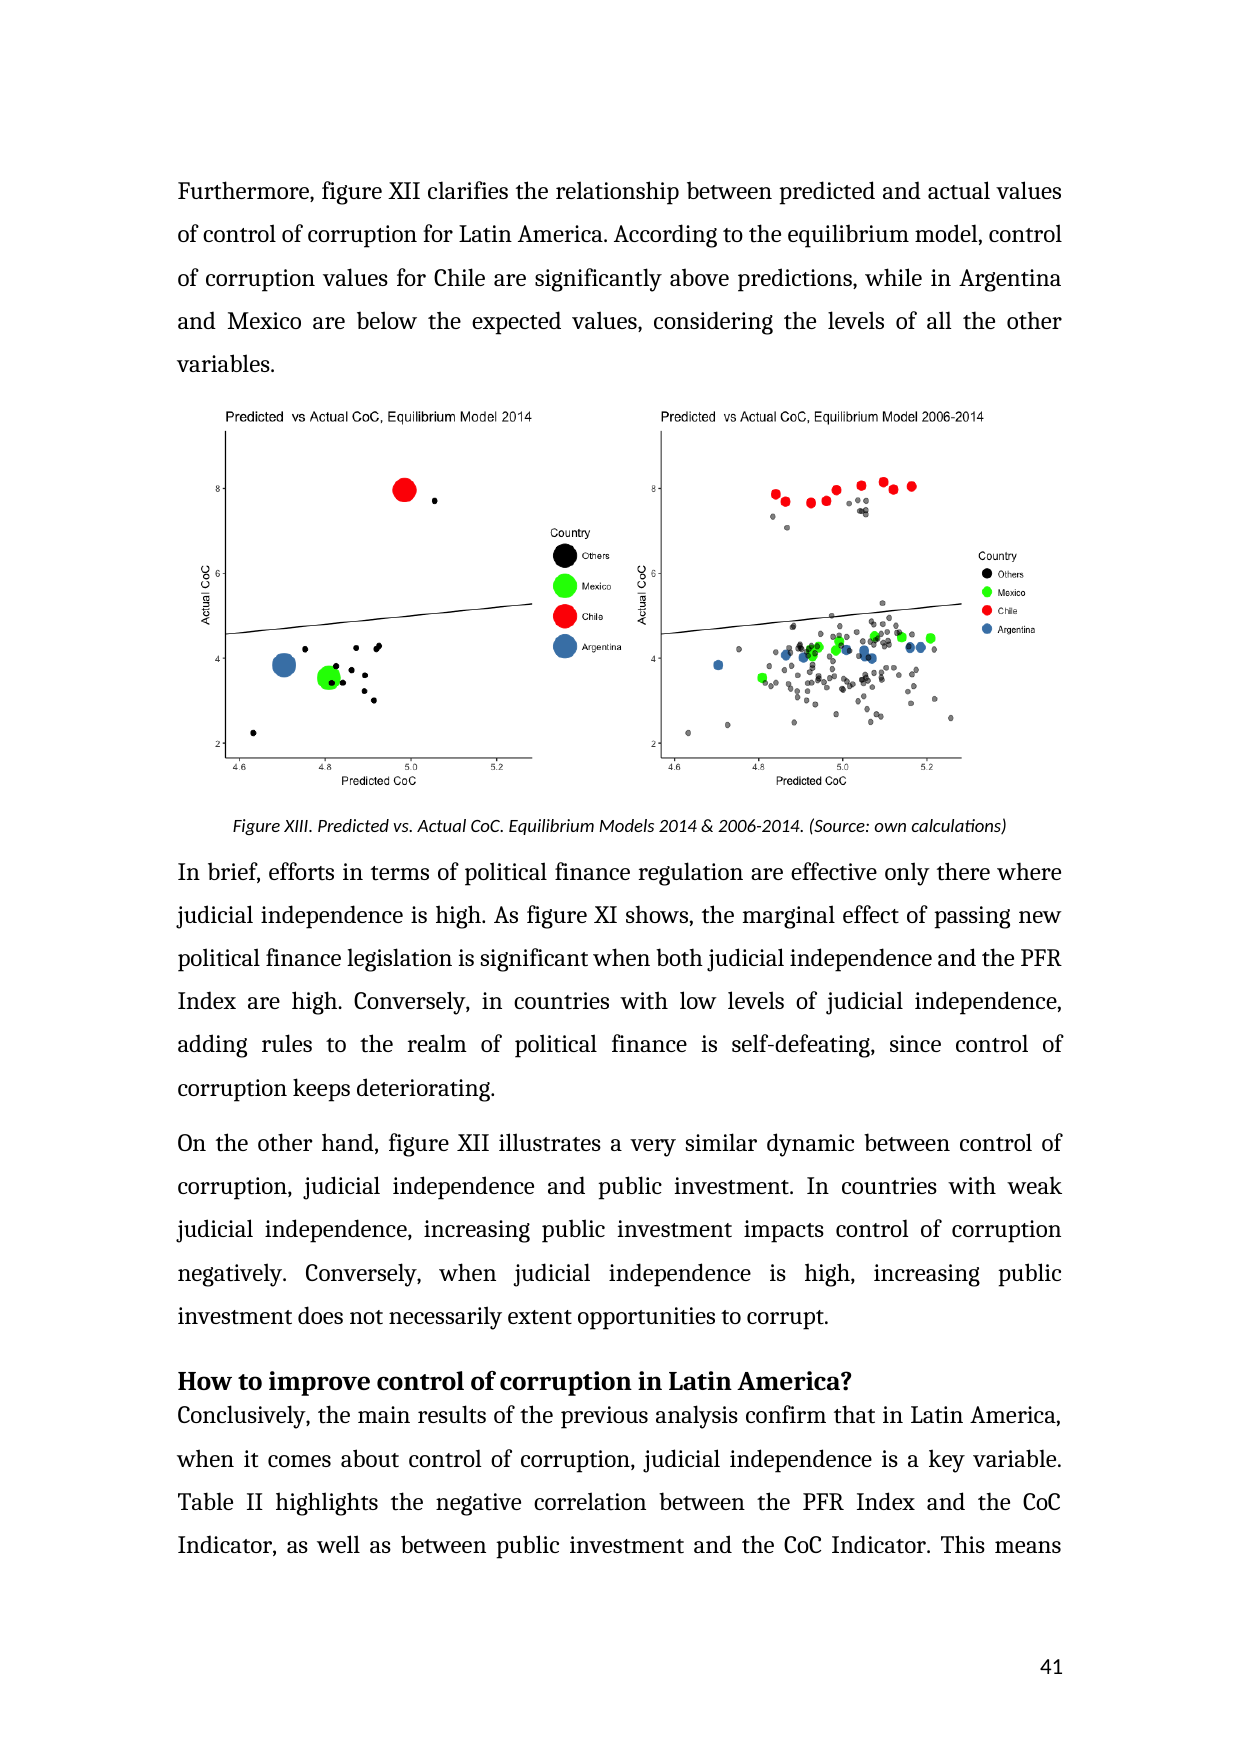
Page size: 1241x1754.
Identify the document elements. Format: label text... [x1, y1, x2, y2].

text Figure XIII. Predicted vs. Actual CoC. Equilibrium Models 2014 & 2006-2014. (Source: own calculations) [177, 814, 1063, 837]
text Furthermore, figure XII clarifies the relationship between predicted and actual values of control of corruption for Latin America. According to the equilibrium model, control of corruption values for Chile are significantly above predictions, while in Argentina and Mexico are below the expected values, considering the levels of all the other variables. [177, 177, 1063, 378]
subtitle How to improve control of corruption in Latin America? [177, 1366, 1063, 1397]
text On the other hand, figure XII illustrates a very similar dynamic between control of corruption, judicial independence and public investment. In countries with weak judicial independence, increasing public investment impacts control of corruption negatively. Conversely, when judicial independence is high, increasing public investment does not necessarily extent opportunities to corrupt. [177, 1129, 1063, 1330]
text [177, 1401, 1063, 1559]
picture [195, 405, 1046, 790]
text In brief, efforts in terms of political finance regulation are effective only there where judicial independence is high. As figure XI shows, the marginal effect of passing new political finance legislation is significant when both judicial independence and the PFR Index are high. Conversely, in countries with low levels of judicial independence, adding rules to the realm of political finance is self-defeating, since control of corruption keeps deteriorating. [177, 858, 1063, 1102]
